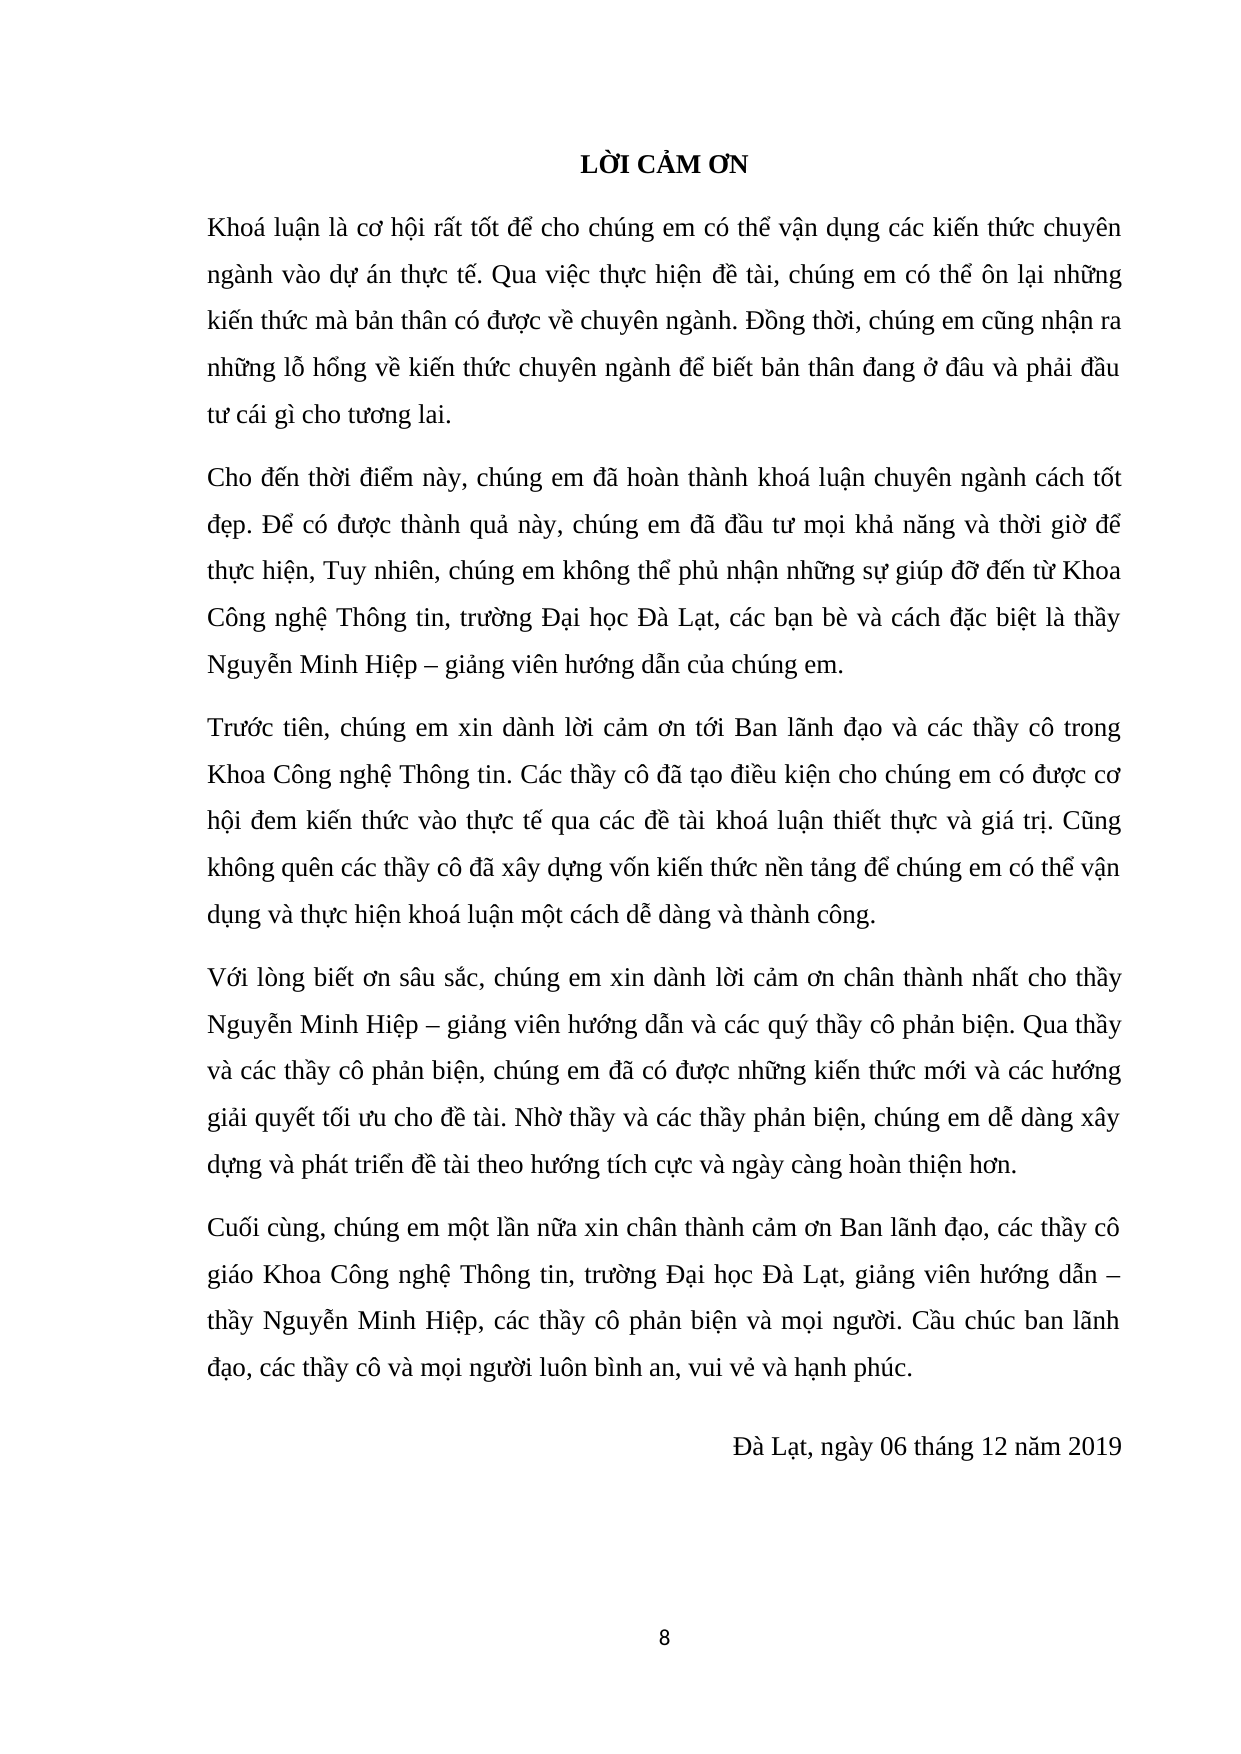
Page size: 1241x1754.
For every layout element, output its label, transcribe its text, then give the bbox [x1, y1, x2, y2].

text Trước tiên, chúng em xin dành lời cảm ơn tới Ban lãnh đạo và các thầy cô trong Khoa Công nghệ Thông tin. Các thầy cô đã tạo điều kiện cho chúng em có được cơ hội đem kiến thức vào thực tế qua các đề tài khoá luận thiết thực và giá trị. Cũng không quên các thầy cô đã xây dựng vốn kiến thức nền tảng để chúng em có thể vận dụng và thực hiện khoá luận một cách dễ dàng và thành công. [207, 711, 1122, 929]
text Khoá luận là cơ hội rất tốt để cho chúng em có thể vận dụng các kiến thức chuyên ngành vào dự án thực tế. Qua việc thực hiện đề tài, chúng em có thể ôn lại những kiến thức mà bản thân có được về chuyên ngành. Đồng thời, chúng em cũng nhận ra những lỗ hổng về kiến thức chuyên ngành để biết bản thân đang ở đâu và phải đầu tư cái gì cho tương lai. [207, 211, 1122, 429]
text Cho đến thời điểm này, chúng em đã hoàn thành khoá luận chuyên ngành cách tốt đẹp. Để có được thành quả này, chúng em đã đầu tư mọi khả năng và thời giờ để thực hiện, Tuy nhiên, chúng em không thể phủ nhận những sự giúp đỡ đến từ Khoa Công nghệ Thông tin, trường Đại học Đà Lạt, các bạn bè và cách đặc biệt là thầy Nguyễn Minh Hiệp – giảng viên hướng dẫn của chúng em. [207, 461, 1122, 679]
text LỜI CẢM ƠN [207, 148, 1122, 179]
text Đà Lạt, ngày 06 tháng 12 năm 2019 [207, 1430, 1122, 1461]
text Cuối cùng, chúng em một lần nữa xin chân thành cảm ơn Ban lãnh đạo, các thầy cô giáo Khoa Công nghệ Thông tin, trường Đại học Đà Lạt, giảng viên hướng dẫn – thầy Nguyễn Minh Hiệp, các thầy cô phản biện và mọi người. Cầu chúc ban lãnh đạo, các thầy cô và mọi người luôn bình an, vui vẻ và hạnh phúc. [207, 1211, 1122, 1382]
text Với lòng biết ơn sâu sắc, chúng em xin dành lời cảm ơn chân thành nhất cho thầy Nguyễn Minh Hiệp – giảng viên hướng dẫn và các quý thầy cô phản biện. Qua thầy và các thầy cô phản biện, chúng em đã có được những kiến thức mới và các hướng giải quyết tối ưu cho đề tài. Nhờ thầy và các thầy phản biện, chúng em dễ dàng xây dựng và phát triển đề tài theo hướng tích cực và ngày càng hoàn thiện hơn. [207, 961, 1122, 1179]
